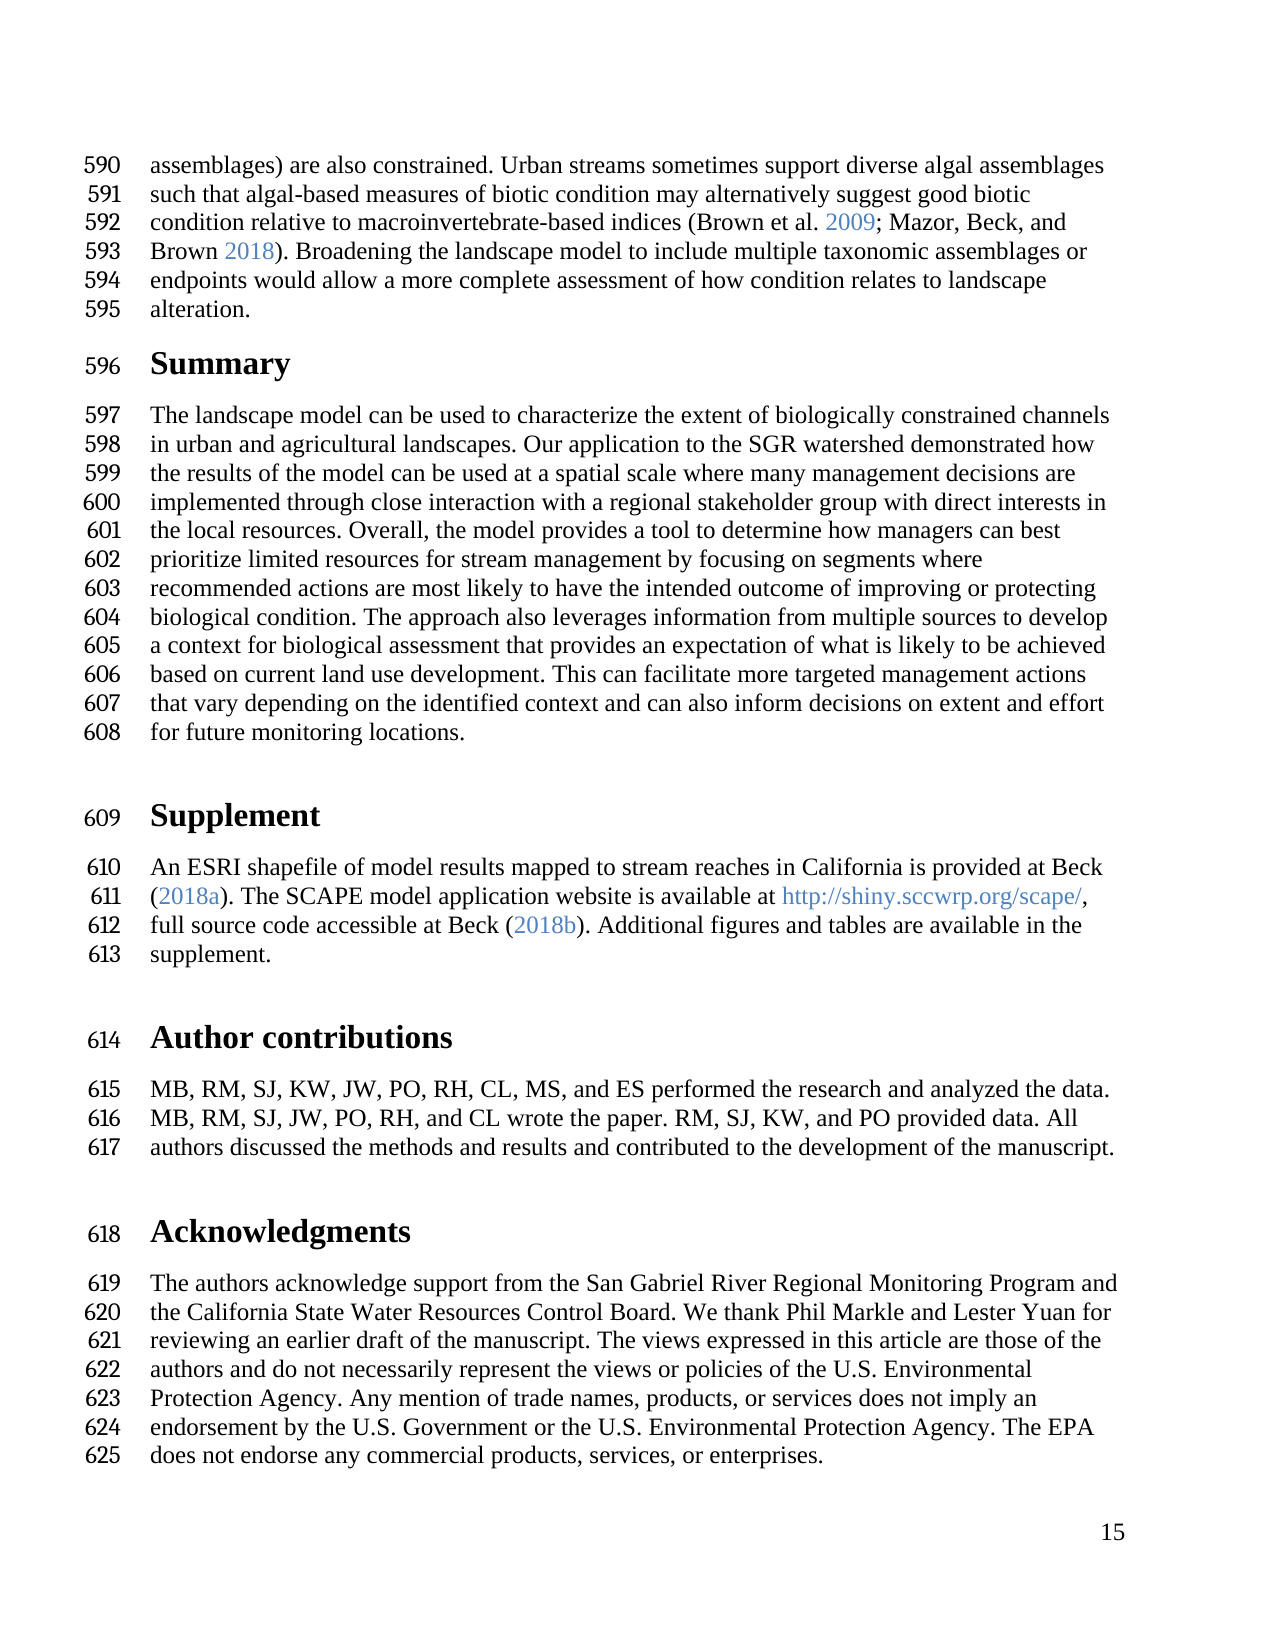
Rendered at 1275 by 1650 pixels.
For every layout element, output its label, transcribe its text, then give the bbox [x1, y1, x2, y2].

subtitle Author contributions [150, 1017, 1125, 1056]
subtitle Summary [150, 343, 1125, 382]
text MB, RM, SJ, KW, JW, PO, RH, CL, MS, and ES performed the research and analyzed the data. MB, RM, SJ, JW, PO, RH, and CL wrote the paper. RM, SJ, KW, and PO provided data. All authors discussed the methods and results and contributed to the development of the manuscript. [150, 1074, 1125, 1161]
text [150, 150, 1125, 322]
subtitle Supplement [150, 795, 1125, 834]
subtitle Acknowledgments [150, 1211, 1125, 1249]
text The authors acknowledge support from the San Gabriel River Regional Monitoring Program and the California State Water Resources Control Board. We thank Phil Markle and Lester Yuan for reviewing an earlier draft of the manuscript. The views expressed in this article are those of the authors and do not necessarily represent the views or policies of the U.S. Environmental Protection Agency. Any mention of trade names, products, or services does not imply an endorsement by the U.S. Government or the U.S. Environmental Protection Agency. The EPA does not endorse any commercial products, services, or enterprises. [150, 1268, 1125, 1469]
text The landscape model can be used to characterize the extent of biologically constrained channels in urban and agricultural landscapes. Our application to the SGR watershed demonstrated how the results of the model can be used at a spatial scale where many management decisions are implemented through close interaction with a regional stakeholder group with direct interests in the local resources. Overall, the model provides a tool to determine how managers can best prioritize limited resources for stream management by focusing on segments where recommended actions are most likely to have the intended outcome of improving or protecting biological condition. The approach also leverages information from multiple sources to develop a context for biological assessment that provides an expectation of what is likely to be achieved based on current land use development. This can facilitate more targeted management actions that vary depending on the identified context and can also inform decisions on extent and effort for future monitoring locations. [150, 400, 1125, 745]
text An ESRI shapefile of model results mapped to stream reaches in California is provided at Beck (2018a). The SCAPE model application website is available at http://shiny.sccwrp.org/scape/, full source code accessible at Beck (2018b). Additional figures and tables are available in the supplement. [150, 852, 1125, 967]
